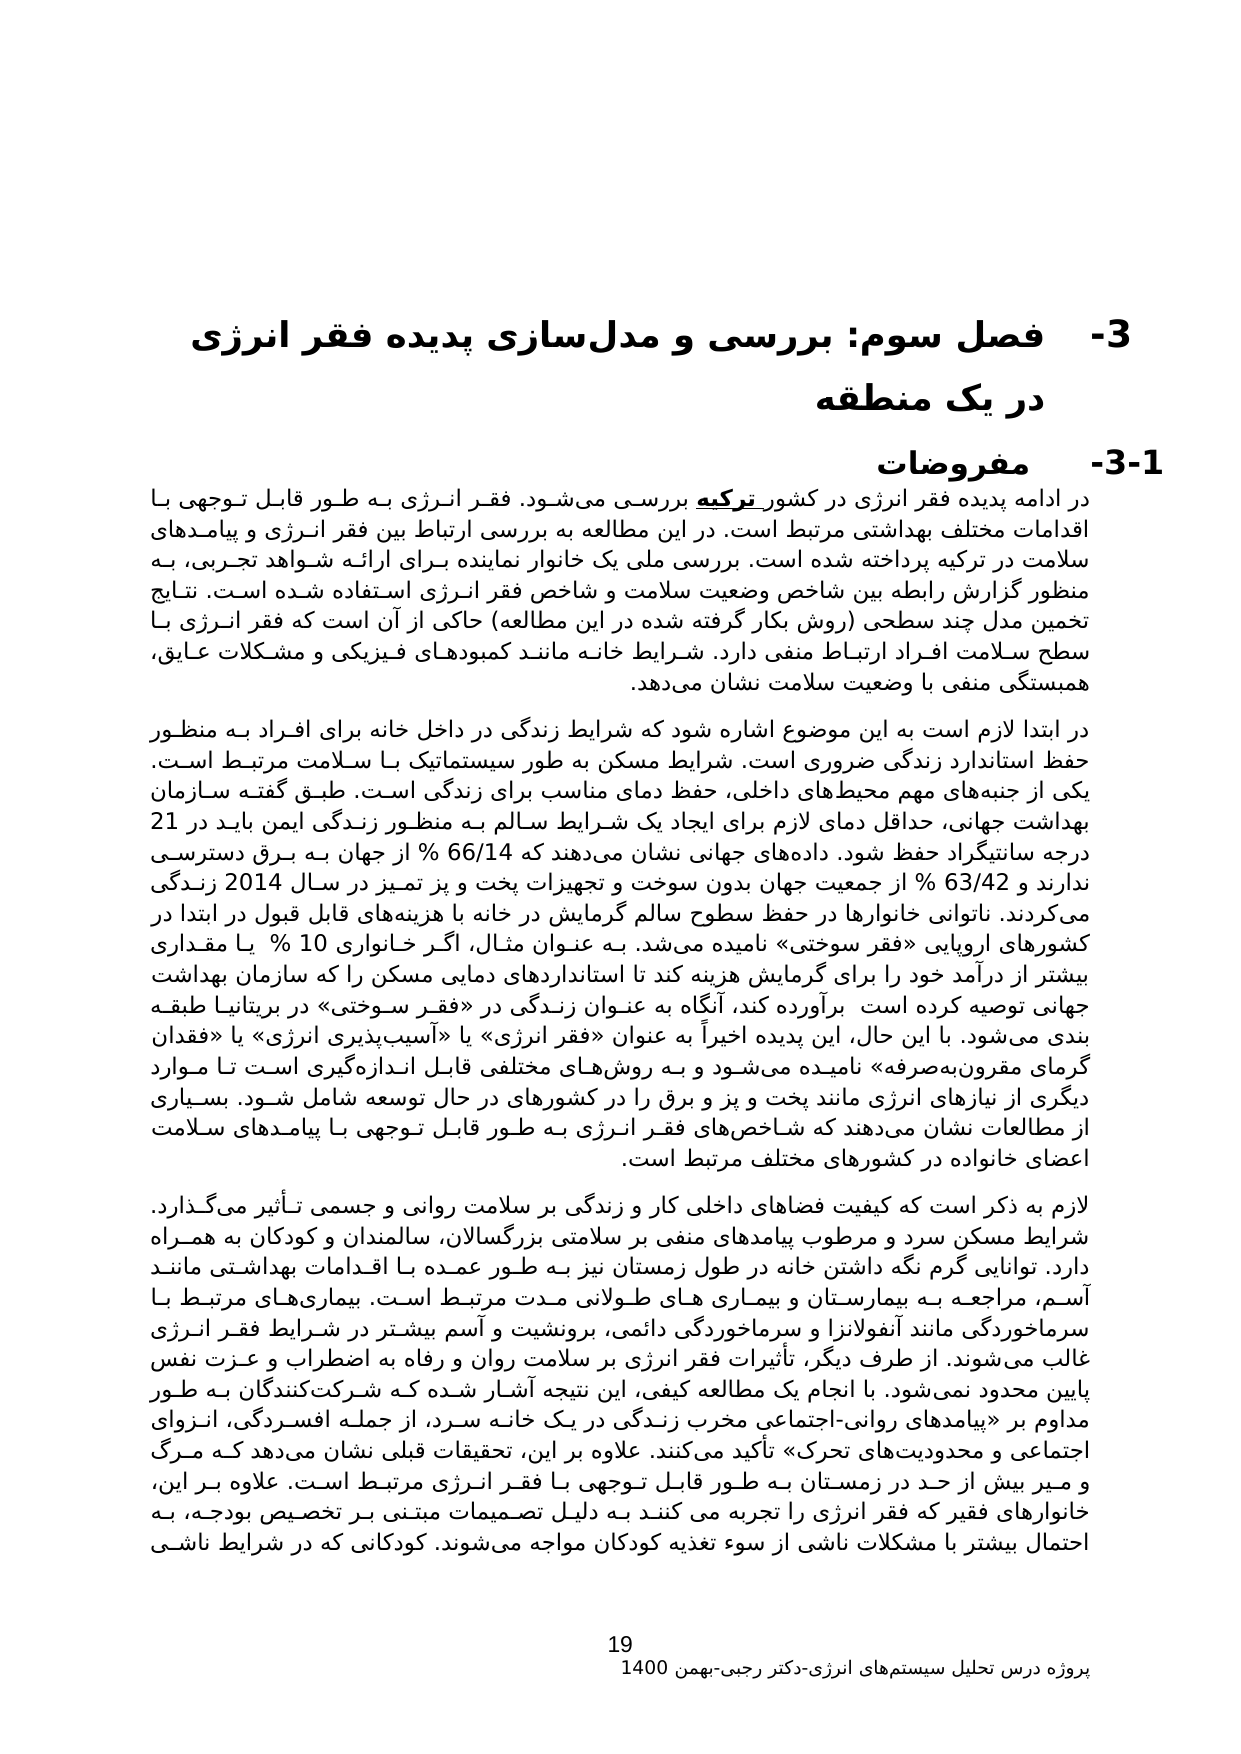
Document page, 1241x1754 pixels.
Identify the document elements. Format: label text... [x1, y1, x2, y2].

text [150, 1192, 1090, 1556]
text در ادامه پدیده فقر انرژی در کشور ترکیه بررسی می‌شود. فقر انرژی به طور قابل توجهی با اقدامات مختلف بهداشتی مرتبط است. در این مطالعه به بررسی ارتباط بین فقر انرژی و پیامدهای سلامت در ترکیه پرداخته شده است. بررسی ملی یک خانوار نماینده برای ارائه شواهد تجربی، به منظور گزارش رابطه بین شاخص وضعیت سلامت و شاخص فقر انرژی استفاده شده است. نتایج تخمین مدل چند سطحی (روش بکار گرفته شده در این مطالعه) حاکی از آن است که فقر انرژی با سطح سلامت افراد ارتباط منفی دارد. شرایط خانه مانند کمبودهای فیزیکی و مشکلات عایق، همبستگی منفی با وضعیت سلامت نشان می‌دهد. [150, 485, 1090, 696]
subtitle مفروضات [150, 443, 1090, 482]
subtitle فصل سوم: بررسی و مدل‌سازی پدیده فقر انرژی در یک منطقه [150, 313, 1090, 418]
text در ابتدا لازم است به این موضوع اشاره شود که شرایط زندگی در داخل خانه برای افراد به منظور حفظ استاندارد زندگی ضروری است. شرایط مسکن به طور سیستماتیک با سلامت مرتبط است. یکی از جنبه‌های مهم محیط‌های داخلی، حفظ دمای مناسب برای زندگی است. طبق گفته سازمان بهداشت جهانی، حداقل دمای لازم برای ایجاد یک شرایط سالم به منظور زندگی ایمن باید در 21 درجه سانتیگراد حفظ شود. داده‌های جهانی نشان می‌دهند که 66/14 % از جهان به برق دسترسی ندارند و 63/42 % از جمعیت جهان بدون سوخت و تجهیزات پخت و پز تمیز در سال 2014 زندگی می‌کردند. ناتوانی خانوارها در حفظ سطوح سالم گرمایش در خانه با هزینه‌های قابل قبول در ابتدا در کشورهای اروپایی «فقر سوختی» نامیده می‌شد. به عنوان مثال، اگر خانواری 10 % یا مقداری بیشتر از درآمد خود را برای گرمایش هزینه کند تا استانداردهای دمایی مسکن را که سازمان بهداشت جهانی توصیه کرده است برآورده کند، آنگاه به عنوان زندگی در «فقر سوختی» در بریتانیا طبقه بندی می‌شود. با این حال، این پدیده اخیراً به عنوان «فقر انرژی» یا «آسیب‌پذیری انرژی» یا «فقدان گرمای مقرون‌به‌صرفه» نامیده می‌شود و به روش‌های مختلفی قابل اندازه‌گیری است تا موارد دیگری از نیازهای انرژی مانند پخت و پز و برق را در کشورهای در حال توسعه شامل شود. بسیاری از مطالعات نشان می‌دهند که شاخص‌های فقر انرژی به طور قابل توجهی با پیامدهای سلامت اعضای خانواده در کشورهای مختلف مرتبط است. [150, 716, 1090, 1172]
